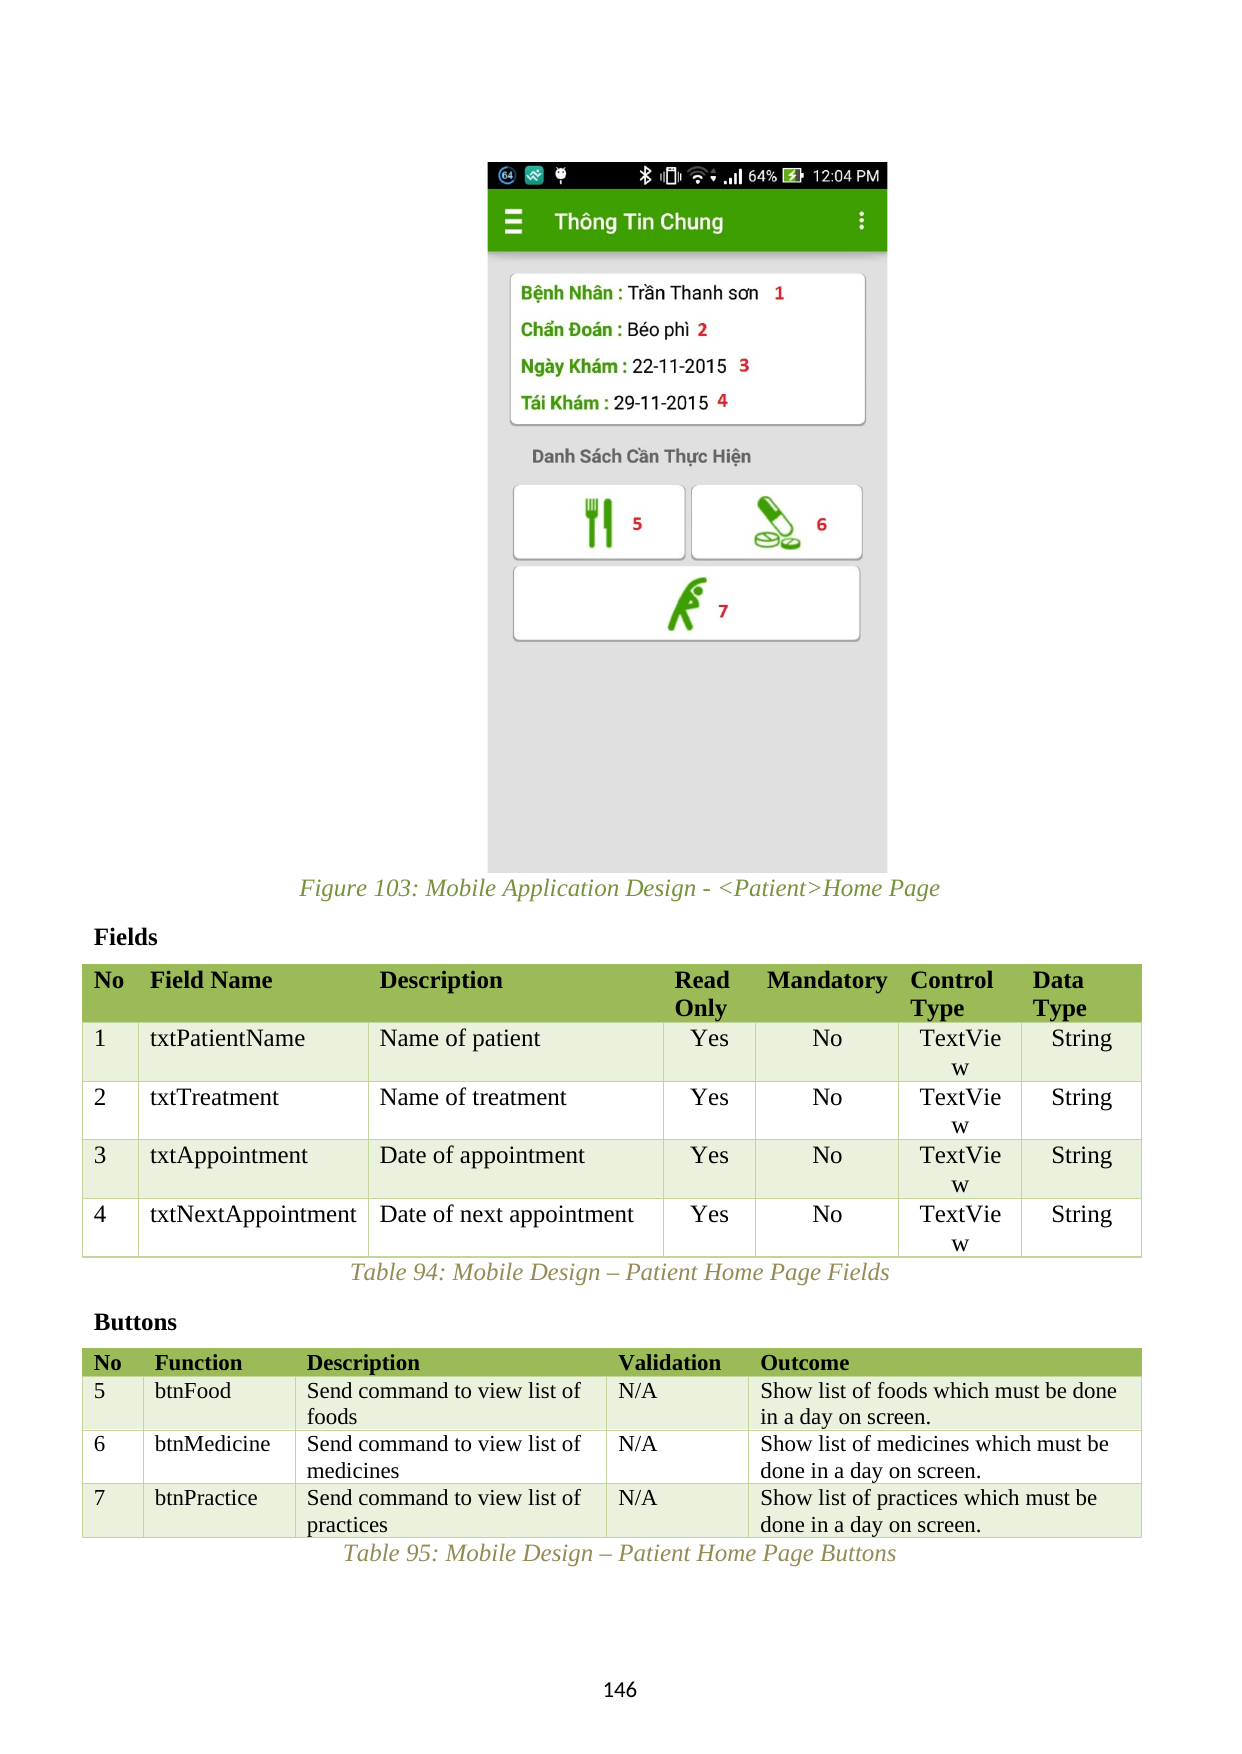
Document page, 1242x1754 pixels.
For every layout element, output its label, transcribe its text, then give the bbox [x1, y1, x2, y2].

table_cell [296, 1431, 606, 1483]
picture [487, 162, 888, 873]
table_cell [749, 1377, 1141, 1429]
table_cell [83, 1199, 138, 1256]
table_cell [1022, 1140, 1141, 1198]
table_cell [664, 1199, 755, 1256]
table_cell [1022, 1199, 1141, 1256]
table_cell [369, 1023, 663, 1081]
text Table 94: Mobile Design – Patient Home Page Fields [94, 1257, 1146, 1286]
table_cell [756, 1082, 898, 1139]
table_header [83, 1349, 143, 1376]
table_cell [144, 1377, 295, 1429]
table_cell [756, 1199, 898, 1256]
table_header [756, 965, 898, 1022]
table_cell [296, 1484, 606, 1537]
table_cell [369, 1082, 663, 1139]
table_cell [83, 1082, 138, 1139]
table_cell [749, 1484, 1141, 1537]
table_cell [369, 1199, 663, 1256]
text Table 95: Mobile Design – Patient Home Page Buttons [94, 1538, 1146, 1567]
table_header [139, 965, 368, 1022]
text Fields [94, 922, 1146, 951]
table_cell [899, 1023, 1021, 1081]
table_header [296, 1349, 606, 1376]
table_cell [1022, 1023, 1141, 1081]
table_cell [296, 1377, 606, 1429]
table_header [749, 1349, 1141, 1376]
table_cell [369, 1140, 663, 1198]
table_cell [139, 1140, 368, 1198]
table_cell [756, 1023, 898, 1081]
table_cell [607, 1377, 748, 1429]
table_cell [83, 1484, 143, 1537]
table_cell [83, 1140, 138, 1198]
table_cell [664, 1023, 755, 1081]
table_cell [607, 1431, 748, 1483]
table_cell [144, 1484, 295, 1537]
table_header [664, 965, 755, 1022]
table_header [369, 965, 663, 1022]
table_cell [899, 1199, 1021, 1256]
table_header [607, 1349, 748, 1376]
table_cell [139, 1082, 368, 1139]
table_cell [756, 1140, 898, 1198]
text Figure 103: Mobile Application Design - <Patient>Home Page [94, 873, 1146, 902]
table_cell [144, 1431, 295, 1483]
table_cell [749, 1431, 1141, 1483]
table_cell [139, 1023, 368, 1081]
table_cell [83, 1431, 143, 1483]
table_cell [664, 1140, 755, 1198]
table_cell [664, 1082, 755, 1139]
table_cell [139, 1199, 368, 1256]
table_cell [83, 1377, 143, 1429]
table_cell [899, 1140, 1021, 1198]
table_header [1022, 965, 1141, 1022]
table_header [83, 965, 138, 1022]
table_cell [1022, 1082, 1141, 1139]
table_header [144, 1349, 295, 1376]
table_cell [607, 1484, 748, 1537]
text Buttons [94, 1307, 1146, 1336]
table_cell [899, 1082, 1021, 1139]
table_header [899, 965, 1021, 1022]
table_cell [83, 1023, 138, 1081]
